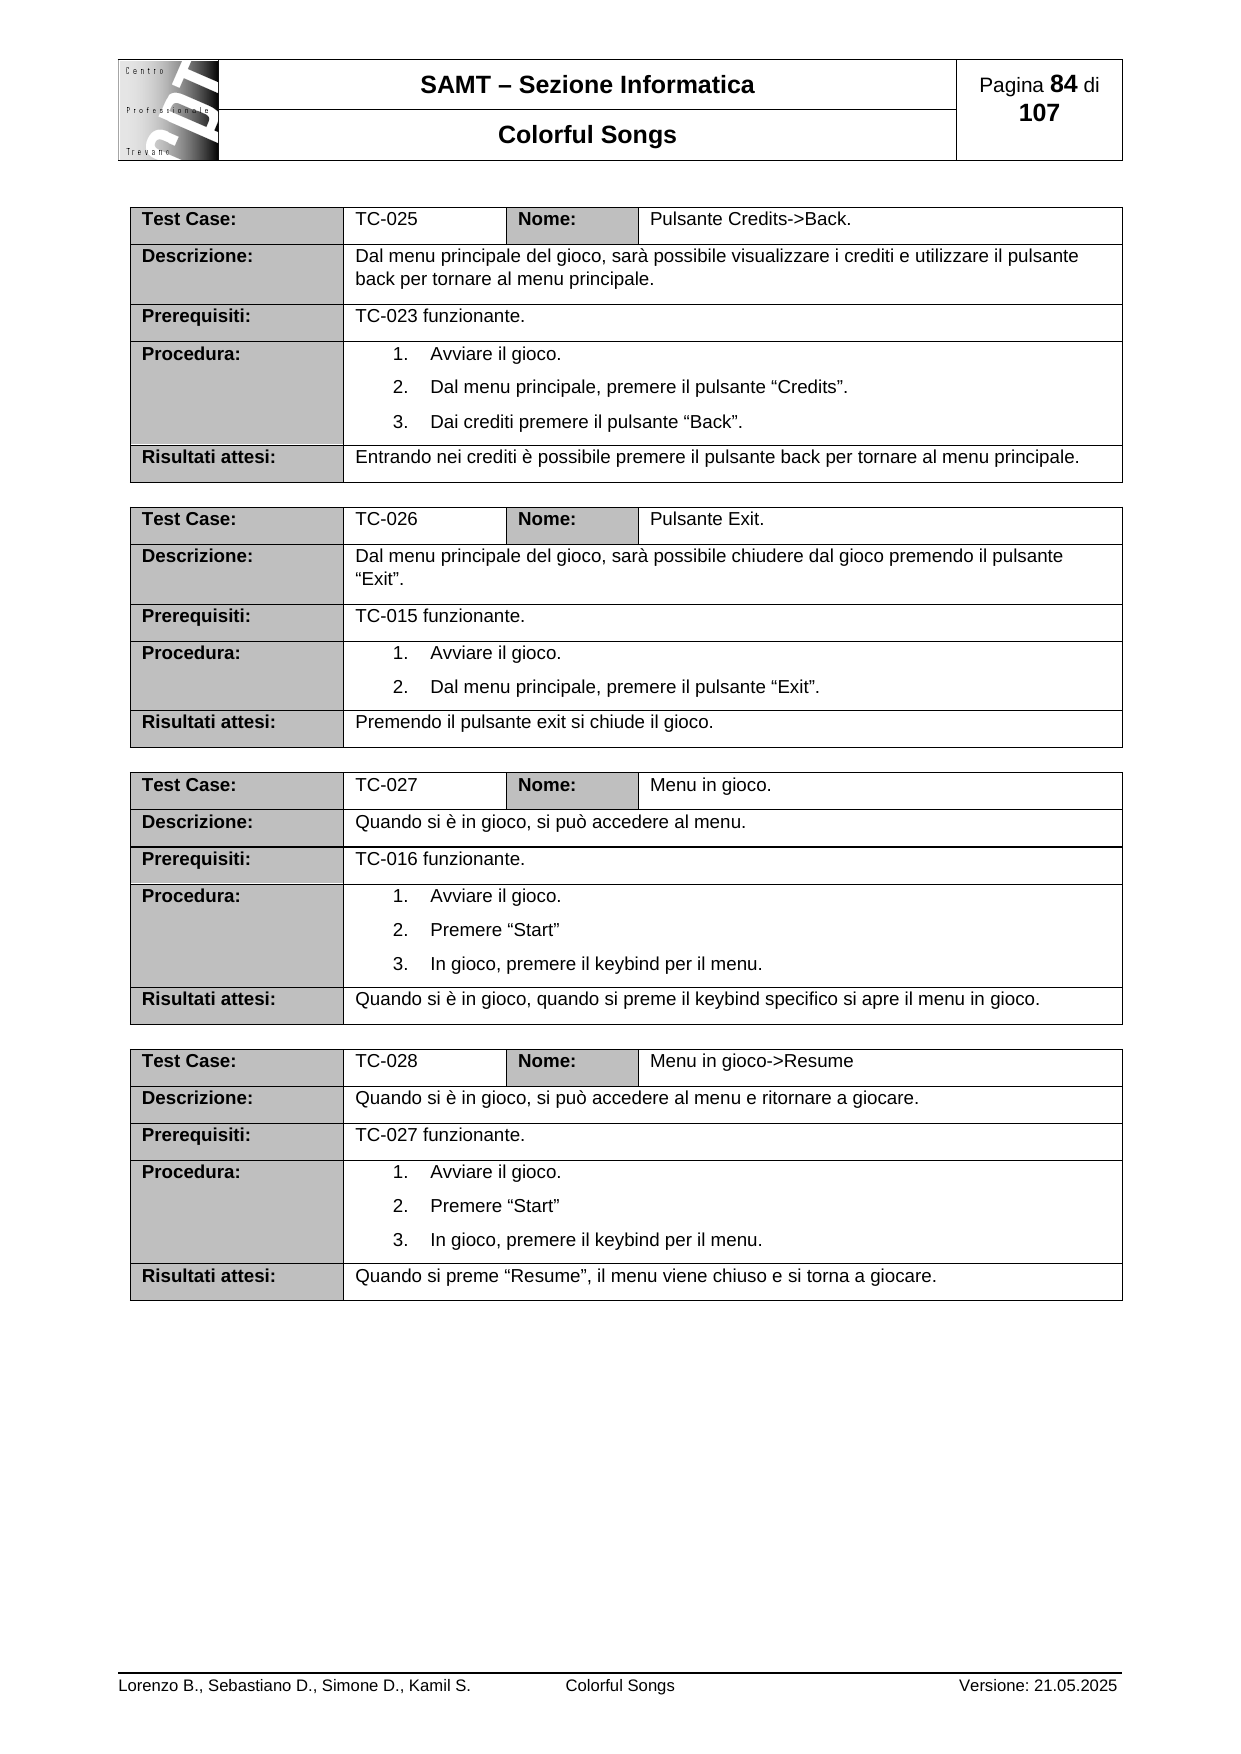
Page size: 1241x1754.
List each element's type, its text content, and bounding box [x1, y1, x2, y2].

table_header Nome: [507, 208, 638, 244]
table_cell Prerequisiti: [131, 305, 343, 341]
table_cell Quando si è in gioco, quando si preme il keybind specifico si apre il menu in gioco. [344, 988, 1122, 1024]
table_header Nome: [507, 1050, 638, 1086]
table_cell Avviare il gioco. Dal menu principale, premere il pulsante “Credits”. Dai crediti premere il pulsante “Back”. [344, 342, 1122, 444]
table_header Test Case: [131, 208, 343, 244]
table_header TC-025 [344, 208, 506, 244]
table_cell Avviare il gioco. Dal menu principale, premere il pulsante “Exit”. [344, 642, 1122, 710]
table_header Pulsante Exit. [639, 508, 1122, 544]
table_header TC-028 [344, 1050, 506, 1086]
table_cell Premendo il pulsante exit si chiude il gioco. [344, 711, 1122, 747]
table_cell Procedura: [131, 642, 343, 710]
table_cell Prerequisiti: [131, 605, 343, 641]
table_cell Procedura: [131, 885, 343, 987]
table_cell Prerequisiti: [131, 1124, 343, 1160]
table_cell TC-016 funzionante. [344, 848, 1122, 883]
table_cell Descrizione: [131, 245, 343, 304]
table_header TC-026 [344, 508, 506, 544]
table_cell Prerequisiti: [131, 848, 343, 883]
table_cell Dal menu principale del gioco, sarà possibile visualizzare i crediti e utilizzare il pulsante back per tornare al menu principale. [344, 245, 1122, 304]
table_header Test Case: [131, 508, 343, 544]
table_cell Avviare il gioco. Premere “Start” In gioco, premere il keybind per il menu. [344, 1161, 1122, 1263]
table_cell Quando si è in gioco, si può accedere al menu. [344, 810, 1122, 846]
table_header Pulsante Credits->Back. [639, 208, 1122, 244]
table_cell Quando si è in gioco, si può accedere al menu e ritornare a giocare. [344, 1087, 1122, 1123]
table_header Menu in gioco->Resume [639, 1050, 1122, 1086]
table_cell Procedura: [131, 1161, 343, 1263]
table_cell Risultati attesi: [131, 446, 343, 482]
picture [118, 60, 219, 160]
table_cell Risultati attesi: [131, 988, 343, 1024]
table_cell TC-015 funzionante. [344, 605, 1122, 641]
table_cell TC-027 funzionante. [344, 1124, 1122, 1160]
table_cell Descrizione: [131, 810, 343, 846]
table_cell TC-023 funzionante. [344, 305, 1122, 341]
table_cell Dal menu principale del gioco, sarà possibile chiudere dal gioco premendo il pulsante “Exit”. [344, 545, 1122, 604]
table_header Nome: [507, 773, 638, 809]
table_header Test Case: [131, 773, 343, 809]
table_cell Quando si preme “Resume”, il menu viene chiuso e si torna a giocare. [344, 1264, 1122, 1300]
table_header Nome: [507, 508, 638, 544]
table_header Test Case: [131, 1050, 343, 1086]
table_cell Descrizione: [131, 1087, 343, 1123]
table_cell Procedura: [131, 342, 343, 444]
table_cell Risultati attesi: [131, 1264, 343, 1300]
table_cell Risultati attesi: [131, 711, 343, 747]
table_header Menu in gioco. [639, 773, 1122, 809]
table_cell Descrizione: [131, 545, 343, 604]
table_cell Avviare il gioco. Premere “Start” In gioco, premere il keybind per il menu. [344, 885, 1122, 987]
table_header TC-027 [344, 773, 506, 809]
table_cell Entrando nei crediti è possibile premere il pulsante back per tornare al menu principale. [344, 446, 1122, 482]
